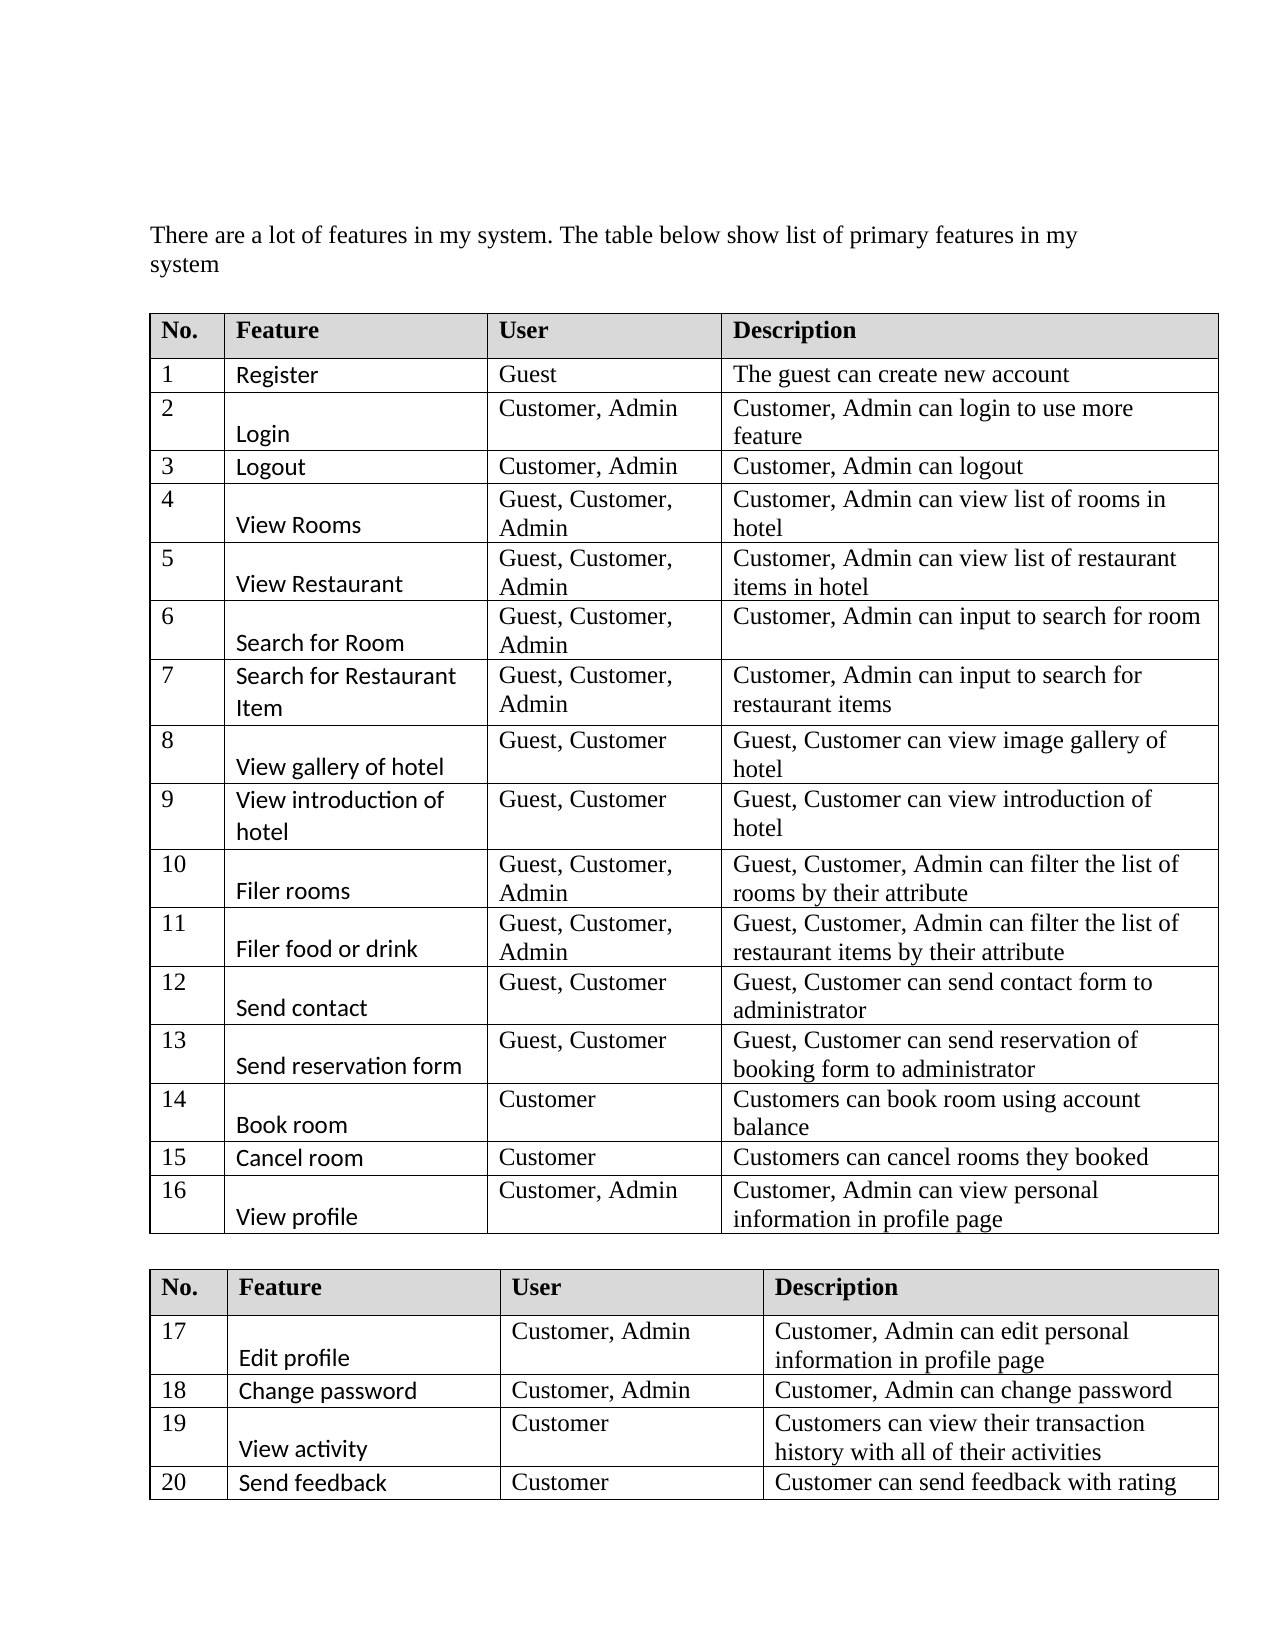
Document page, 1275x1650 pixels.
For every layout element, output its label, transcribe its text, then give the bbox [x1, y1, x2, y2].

table_cell Guest [488, 359, 721, 392]
table_cell View activity [228, 1408, 500, 1466]
table_cell Change password [228, 1375, 500, 1407]
table_cell Guest, Customer [488, 1025, 721, 1083]
table_cell Customer [488, 1084, 721, 1141]
table_cell 10 [151, 850, 224, 907]
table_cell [764, 1467, 1218, 1499]
text There are a lot of features in my system. The table below show list of primary features in my system [150, 220, 1125, 277]
table_cell Guest, Customer can view introduction of hotel [722, 784, 1218, 848]
table_header Description [764, 1270, 1218, 1315]
table_cell Guest, Customer [488, 967, 721, 1024]
table_header Feature [228, 1270, 500, 1315]
table_cell Guest, Customer [488, 784, 721, 848]
table_cell Guest, Customer, Admin [488, 484, 721, 542]
table_cell Customer, Admin can view list of restaurant items in hotel [722, 543, 1218, 600]
table_cell 16 [151, 1176, 224, 1233]
table_cell Send feedback [228, 1467, 500, 1499]
table_cell 4 [151, 484, 224, 542]
table_cell View gallery of hotel [225, 726, 487, 783]
table_cell Customer, Admin [488, 1176, 721, 1233]
table_cell 20 [151, 1467, 227, 1499]
table_cell Customer [488, 1142, 721, 1174]
table_cell The guest can create new account [722, 359, 1218, 392]
table_cell Customers can cancel rooms they booked [722, 1142, 1218, 1174]
table_cell Filer food or drink [225, 908, 487, 966]
table_cell View introduction of hotel [225, 784, 487, 848]
table_cell 13 [151, 1025, 224, 1083]
table_cell Customer, Admin can logout [722, 451, 1218, 483]
table_cell Guest, Customer, Admin [488, 660, 721, 724]
table_cell 12 [151, 967, 224, 1024]
table_header Description [722, 314, 1218, 358]
table_cell Guest, Customer can send reservation of booking form to administrator [722, 1025, 1218, 1083]
table_cell 8 [151, 726, 224, 783]
table_cell Customer, Admin can edit personal information in profile page [764, 1316, 1218, 1374]
table_cell 2 [151, 393, 224, 450]
table_cell 5 [151, 543, 224, 600]
table_header No. [151, 1270, 227, 1315]
table_cell Logout [225, 451, 487, 483]
table_header User [501, 1270, 763, 1315]
table_cell Guest, Customer can send contact form to administrator [722, 967, 1218, 1024]
table_cell Guest, Customer, Admin [488, 908, 721, 966]
table_header No. [151, 314, 224, 358]
table_cell Guest, Customer [488, 726, 721, 783]
table_cell View Restaurant [225, 543, 487, 600]
table_cell View Rooms [225, 484, 487, 542]
table_cell Customer, Admin can view list of rooms in hotel [722, 484, 1218, 542]
table_cell 18 [151, 1375, 227, 1407]
table_cell Customer, Admin can input to search for room [722, 601, 1218, 659]
table_cell 9 [151, 784, 224, 848]
table_cell Customer [501, 1467, 763, 1499]
table_cell 17 [151, 1316, 227, 1374]
table_cell Customers can book room using account balance [722, 1084, 1218, 1141]
table_cell Guest, Customer can view image gallery of hotel [722, 726, 1218, 783]
table_cell Search for Restaurant Item [225, 660, 487, 724]
table_cell Send reservation form [225, 1025, 487, 1083]
table_cell Guest, Customer, Admin [488, 850, 721, 907]
table_cell Guest, Customer, Admin can filter the list of restaurant items by their attribute [722, 908, 1218, 966]
table_cell 19 [151, 1408, 227, 1466]
table_cell 6 [151, 601, 224, 659]
table_cell Cancel room [225, 1142, 487, 1174]
table_cell Customer [501, 1408, 763, 1466]
table_cell 3 [151, 451, 224, 483]
table_cell Customer, Admin can change password [764, 1375, 1218, 1407]
table_cell Customer, Admin can view personal information in profile page [722, 1176, 1218, 1233]
table_cell Customer, Admin can login to use more feature [722, 393, 1218, 450]
table_cell Customer, Admin [501, 1316, 763, 1374]
table_header User [488, 314, 721, 358]
table_cell 15 [151, 1142, 224, 1174]
table_cell Customer, Admin [488, 393, 721, 450]
table_cell Customer, Admin can input to search for restaurant items [722, 660, 1218, 724]
table_cell Search for Room [225, 601, 487, 659]
table_cell Customer, Admin [501, 1375, 763, 1407]
table_cell 7 [151, 660, 224, 724]
table_cell View profile [225, 1176, 487, 1233]
table_cell Customers can view their transaction history with all of their activities [764, 1408, 1218, 1466]
table_cell Edit profile [228, 1316, 500, 1374]
table_cell Filer rooms [225, 850, 487, 907]
table_cell Login [225, 393, 487, 450]
table_cell Customer, Admin [488, 451, 721, 483]
table_cell 14 [151, 1084, 224, 1141]
table_cell Send contact [225, 967, 487, 1024]
table_cell 11 [151, 908, 224, 966]
table_cell Guest, Customer, Admin can filter the list of rooms by their attribute [722, 850, 1218, 907]
table_cell Guest, Customer, Admin [488, 543, 721, 600]
table_cell 1 [151, 359, 224, 392]
table_cell Guest, Customer, Admin [488, 601, 721, 659]
table_header Feature [225, 314, 487, 358]
table_cell Register [225, 359, 487, 392]
table_cell Book room [225, 1084, 487, 1141]
